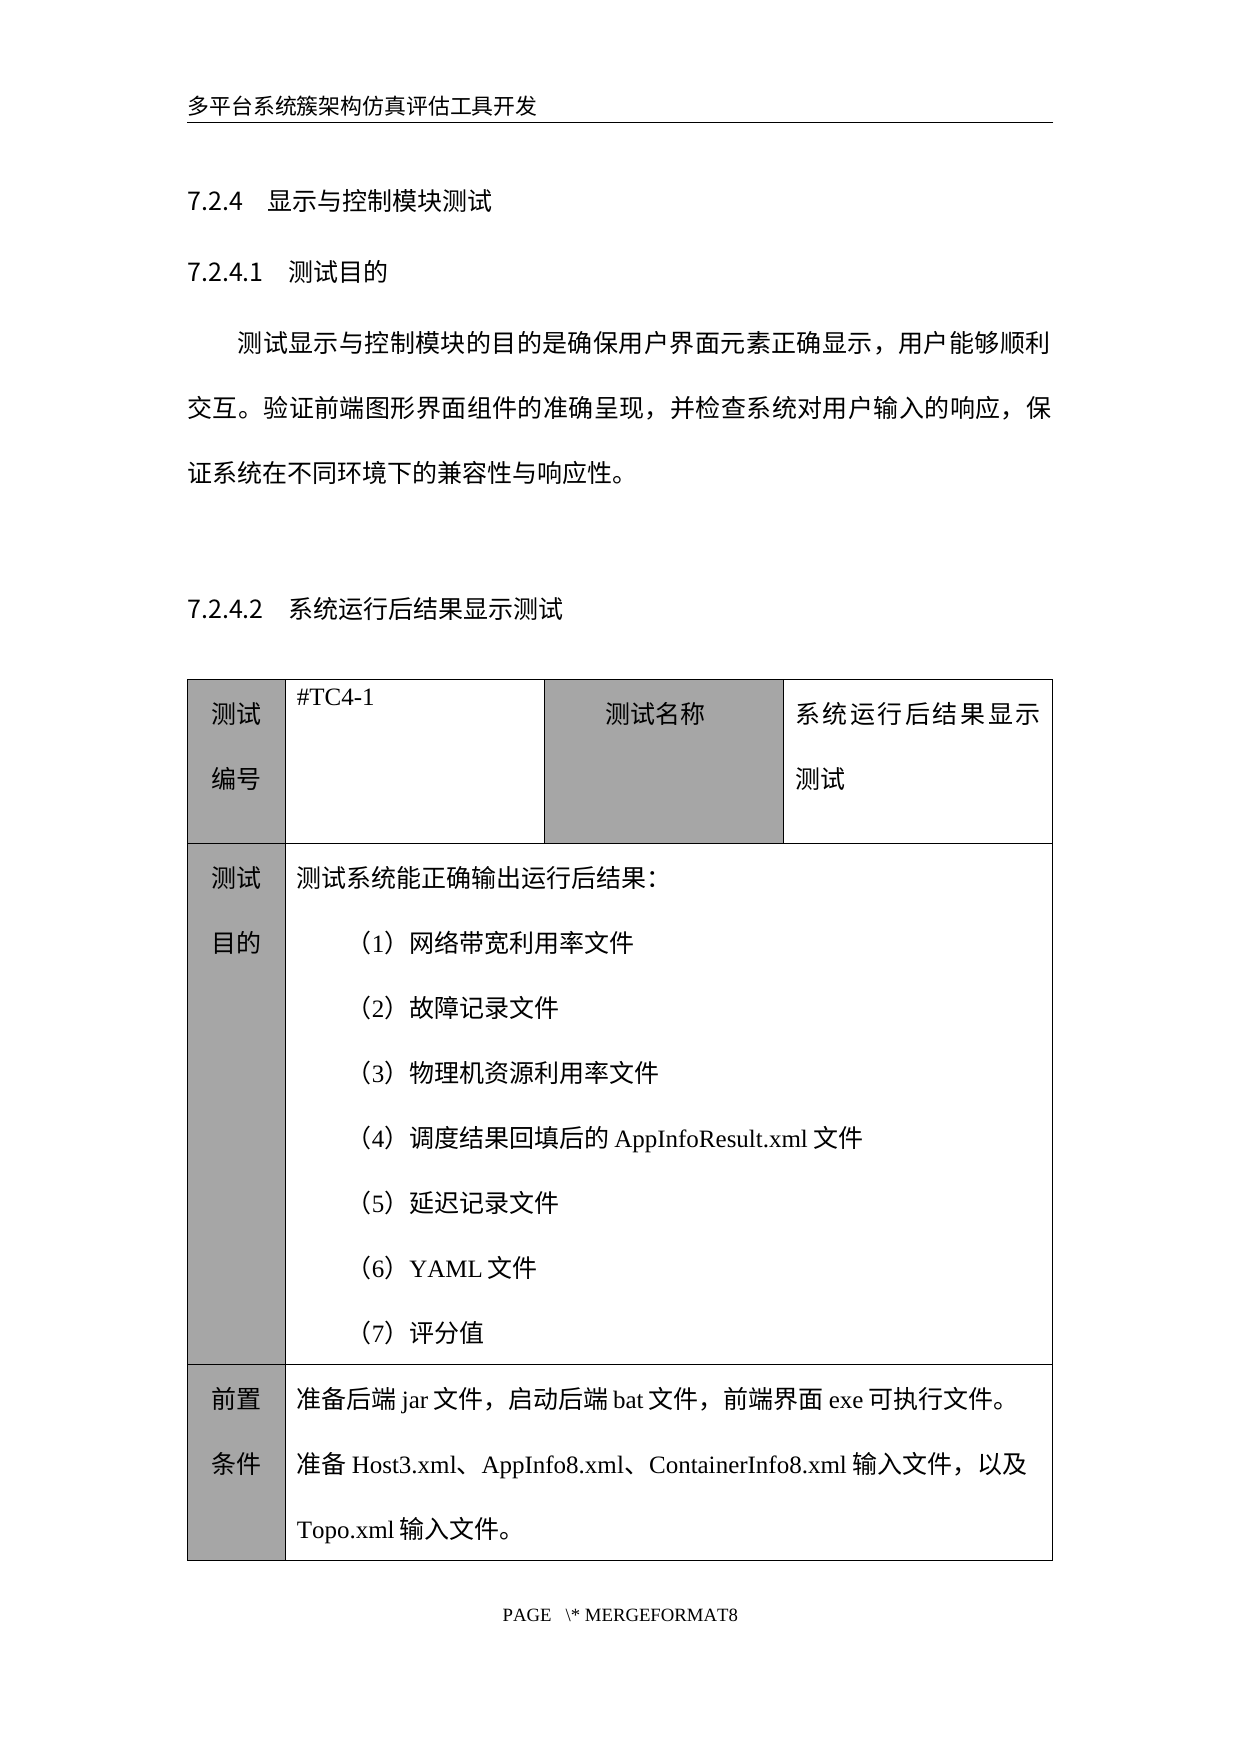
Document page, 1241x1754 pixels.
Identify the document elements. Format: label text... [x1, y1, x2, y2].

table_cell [286, 1365, 1052, 1560]
table_header 测试名称 [545, 680, 783, 843]
table_cell 测试系统能正确输出运行后结果： 网络带宽利用率文件 故障记录文件 物理机资源利用率文件 调度结果回填后的AppInfoResult.xml文件 延迟记录文件 YAML文件 评分值 [286, 844, 1052, 1364]
list 测试目的 [187, 238, 1028, 303]
list 显示与控制模块测试 [187, 167, 1028, 232]
table_header 系统运行后结果显示测试 [784, 680, 1052, 843]
text 测试显示与控制模块的目的是确保用户界面元素正确显示，用户能够顺利交互。验证前端图形界面组件的准确呈现，并检查系统对用户输入的响应，保证系统在不同环境下的兼容性与响应性。 [187, 309, 1053, 504]
table_header 测试 编号 [188, 680, 285, 843]
table_header #TC4-1 [286, 680, 544, 843]
list 系统运行后结果显示测试 [187, 575, 1028, 640]
table_cell 测试 目的 [188, 844, 285, 1364]
table_cell 前置 条件 [188, 1365, 285, 1560]
